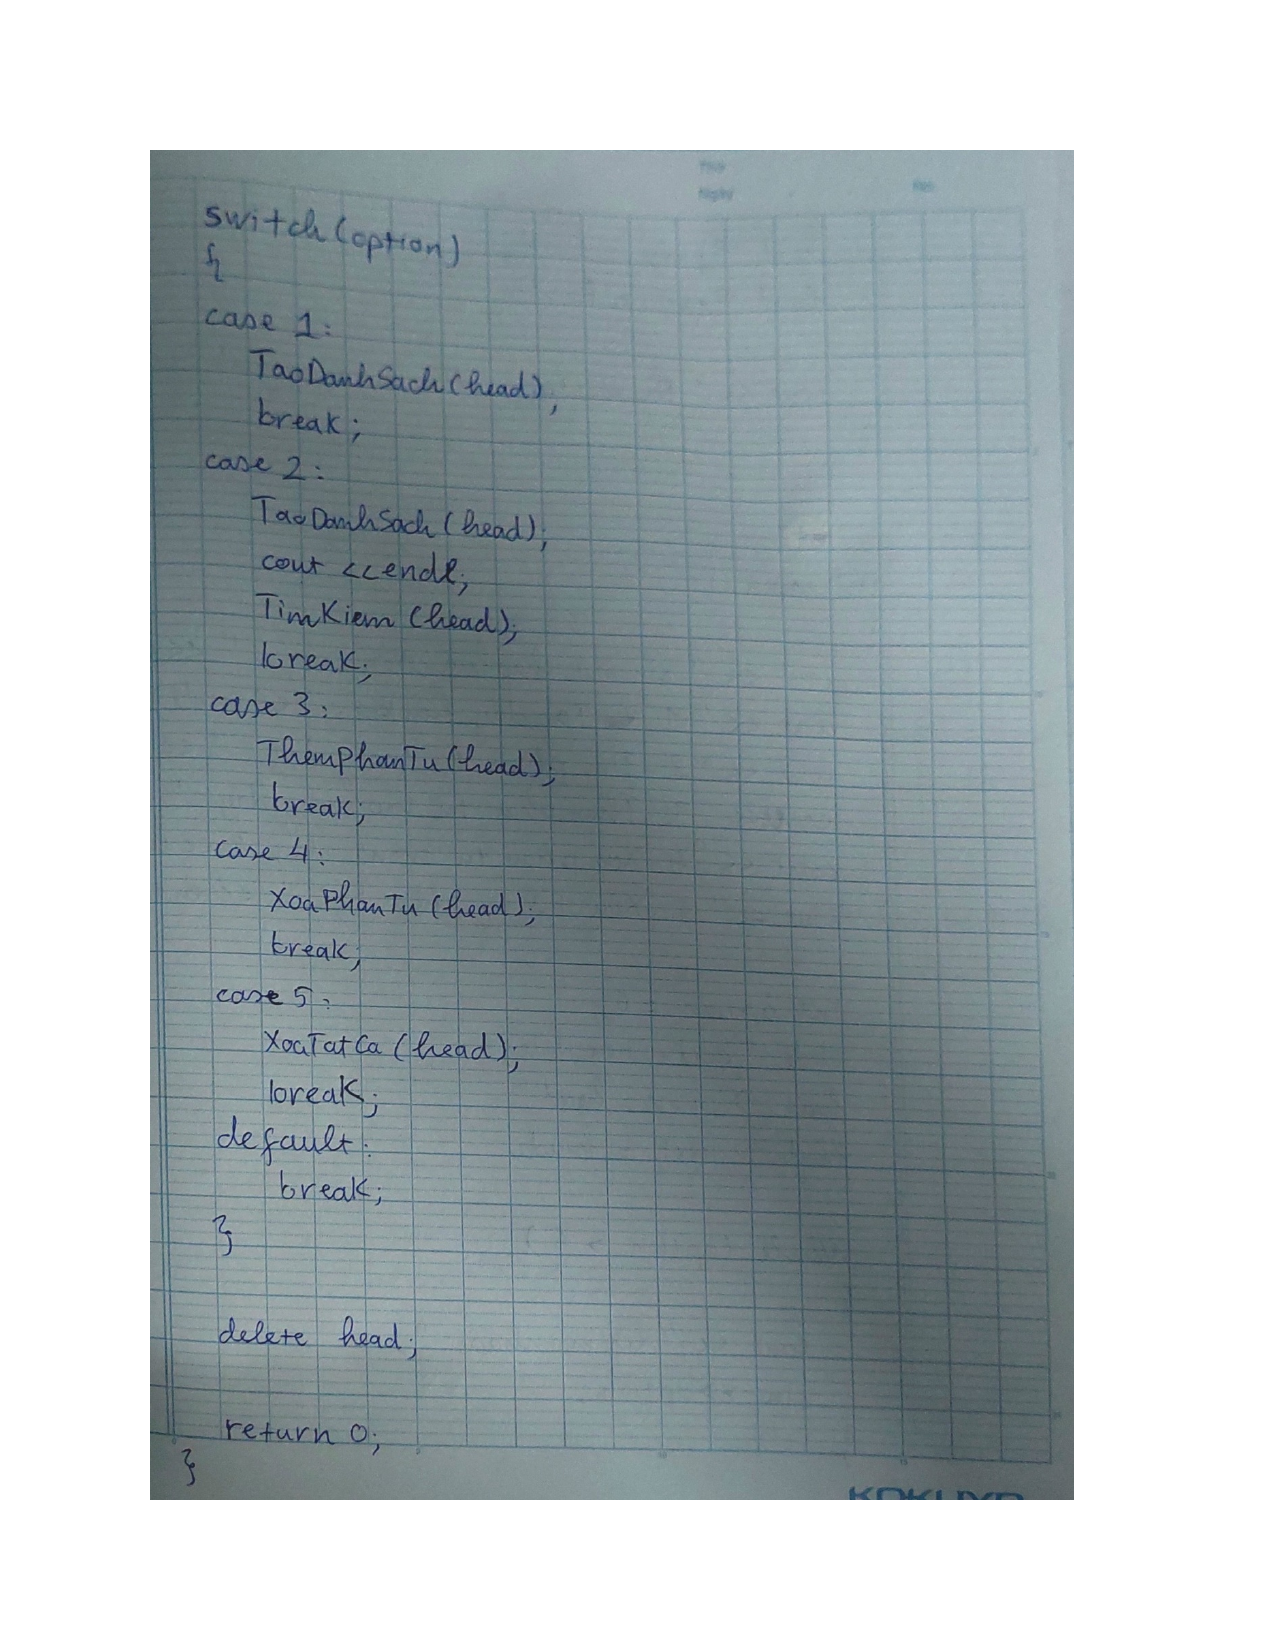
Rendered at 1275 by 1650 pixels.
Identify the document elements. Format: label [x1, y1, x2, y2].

picture [150, 150, 1074, 1500]
